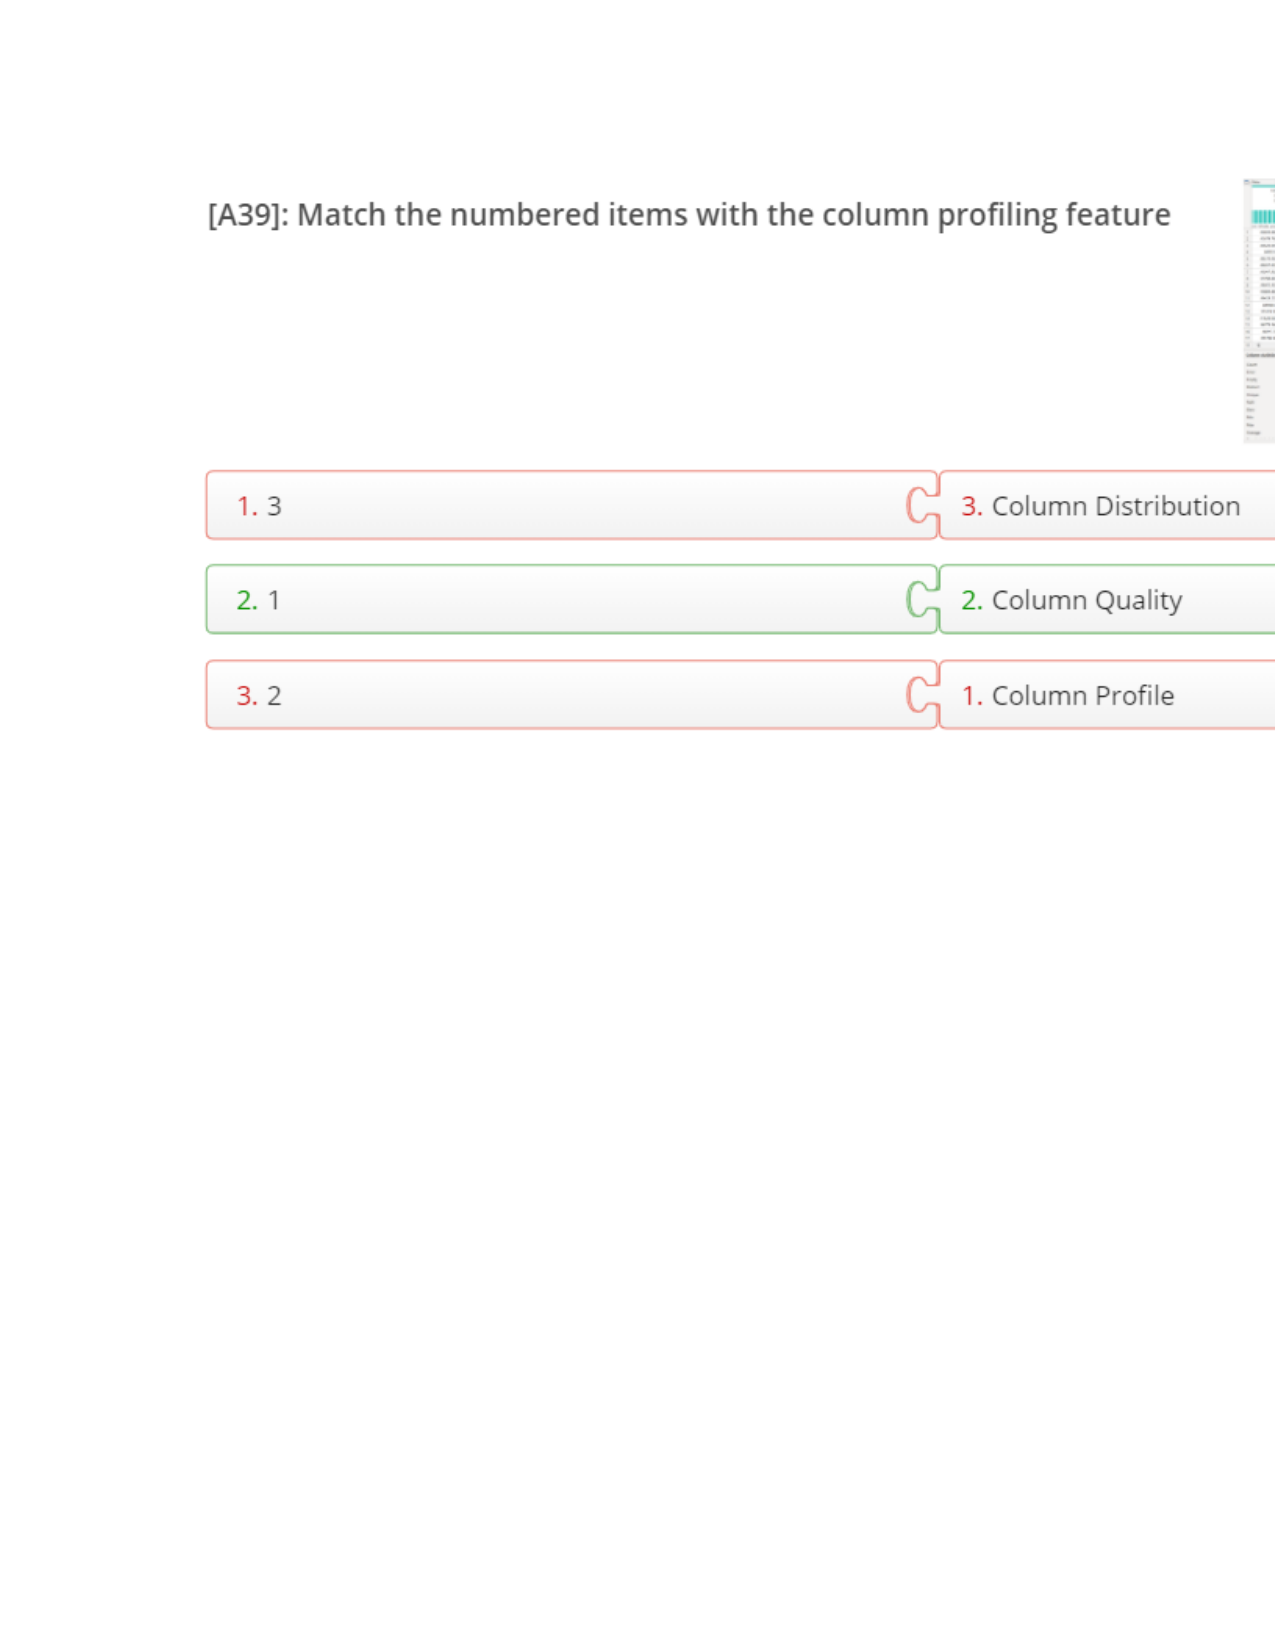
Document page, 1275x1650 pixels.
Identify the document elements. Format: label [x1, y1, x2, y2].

picture [150, 150, 1275, 782]
